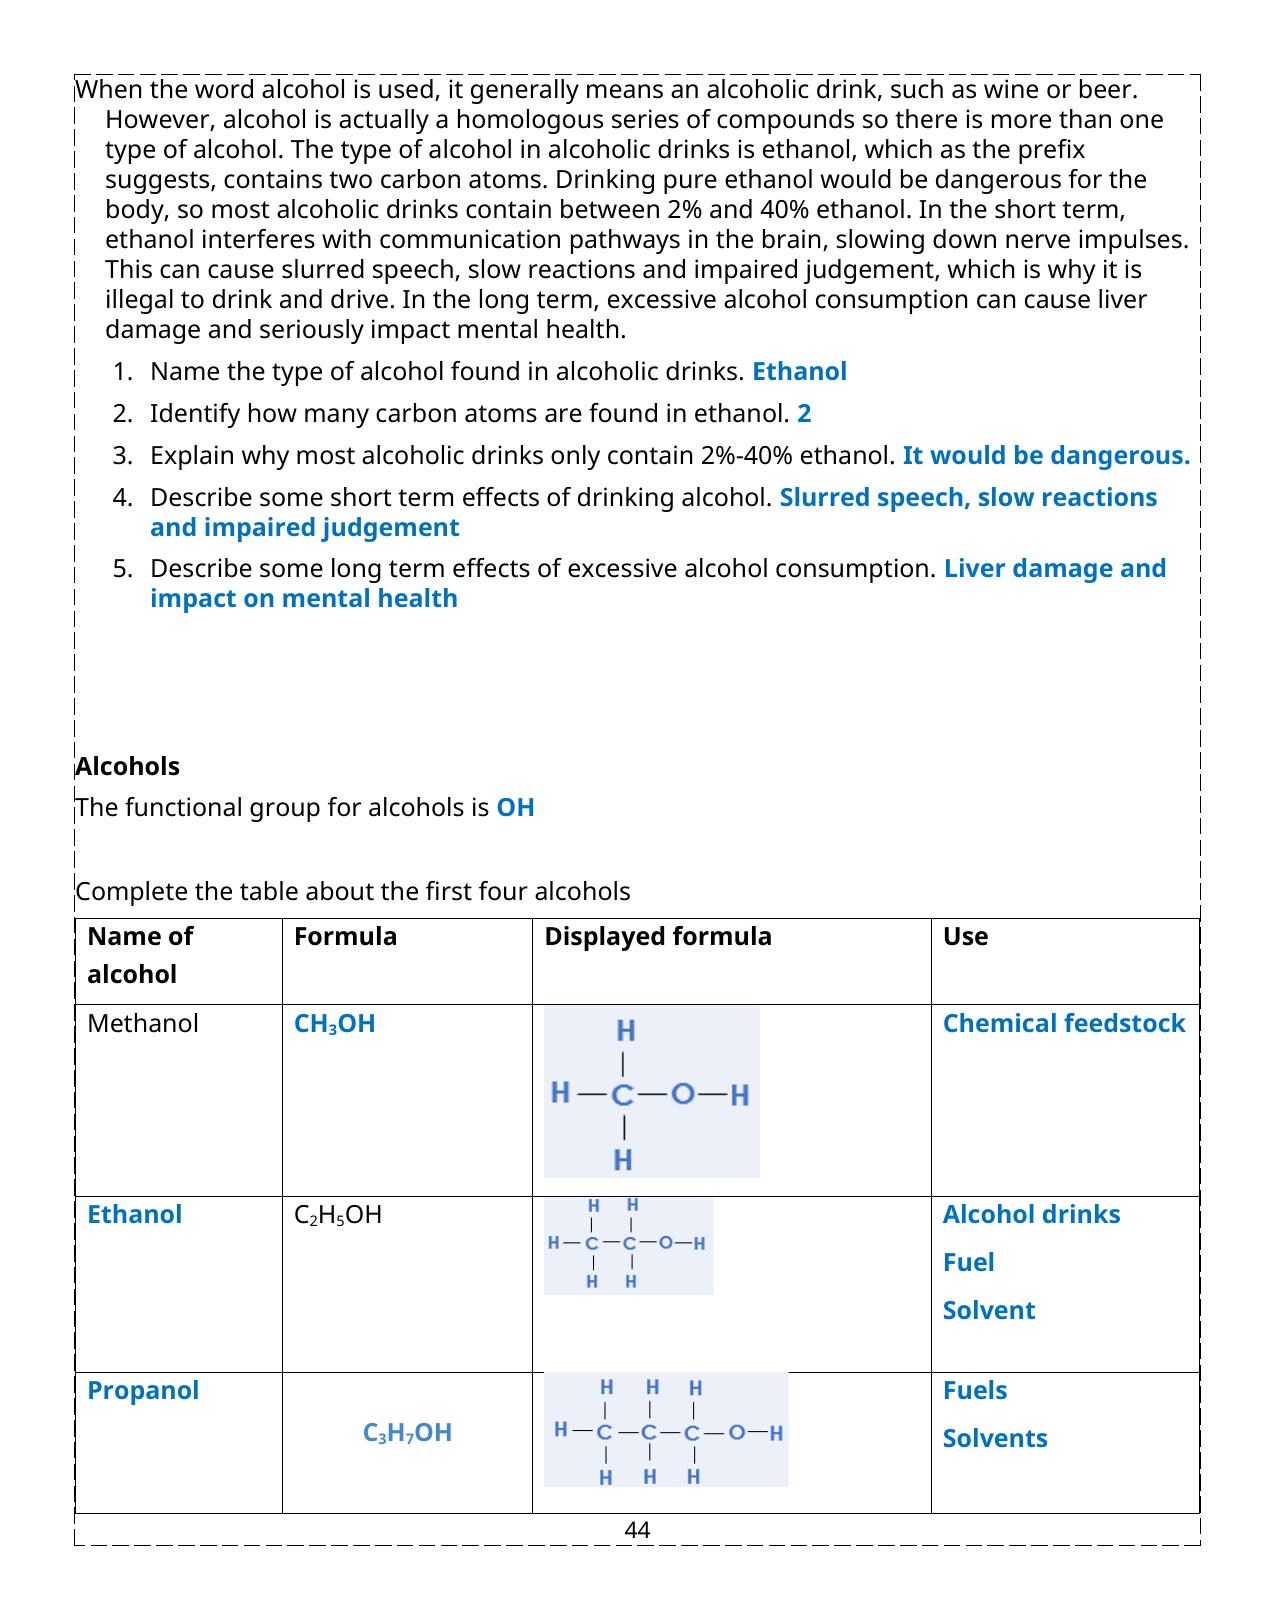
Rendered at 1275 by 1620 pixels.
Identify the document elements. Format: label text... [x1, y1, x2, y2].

table_header Displayed formula [533, 919, 931, 1004]
table_cell Propanol [76, 1373, 282, 1513]
table_cell Fuels Solvents [932, 1373, 1199, 1513]
table_cell [533, 1005, 931, 1196]
table_header Name of alcohol [76, 919, 282, 1004]
picture [544, 1197, 714, 1295]
picture [544, 1005, 761, 1178]
table_cell [533, 1373, 931, 1513]
table_cell Chemical feedstock [932, 1005, 1199, 1196]
table_cell CH3OH [283, 1005, 532, 1196]
text When the word alcohol is used, it generally means an alcoholic drink, such as wine or beer. However, alcohol is actually a homologous series of compounds so there is more than one type of alcohol. The type of alcohol in alcoholic drinks is ethanol, which as the prefix suggests, contains two carbon atoms. Drinking pure ethanol would be dangerous for the body, so most alcoholic drinks contain between 2% and 40% ethanol. In the short term, ethanol interferes with communication pathways in the brain, slowing down nerve impulses. This can cause slurred speech, slow reactions and impaired judgement, which is why it is illegal to drink and drive. In the long term, excessive alcohol consumption can cause liver damage and seriously impact mental health. [75, 75, 1200, 345]
table_cell C2H5OH [283, 1197, 532, 1372]
picture [544, 1372, 789, 1487]
text The functional group for alcohols is OH [75, 793, 1200, 823]
text Alcohols [75, 751, 1200, 781]
list Name the type of alcohol found in alcoholic drinks. Ethanol [112, 357, 1200, 387]
table_cell Methanol [76, 1005, 282, 1196]
table_cell Alcohol drinks Fuel Solvent [932, 1197, 1199, 1372]
list Identify how many carbon atoms are found in ethanol. 2 [112, 398, 1200, 428]
list Describe some short term effects of drinking alcohol. Slurred speech, slow reactions and impaired judgement [112, 482, 1200, 542]
table_header Use [932, 919, 1199, 1004]
text Complete the table about the first four alcohols [75, 876, 1200, 906]
table_cell [533, 1197, 931, 1372]
table_cell Ethanol [76, 1197, 282, 1372]
table_cell C3H7OH [283, 1373, 532, 1513]
table_header Formula [283, 919, 532, 1004]
list Describe some long term effects of excessive alcohol consumption. Liver damage and impact on mental health [112, 554, 1200, 614]
list Explain why most alcoholic drinks only contain 2%-40% ethanol. It would be dangerous. [112, 440, 1200, 470]
